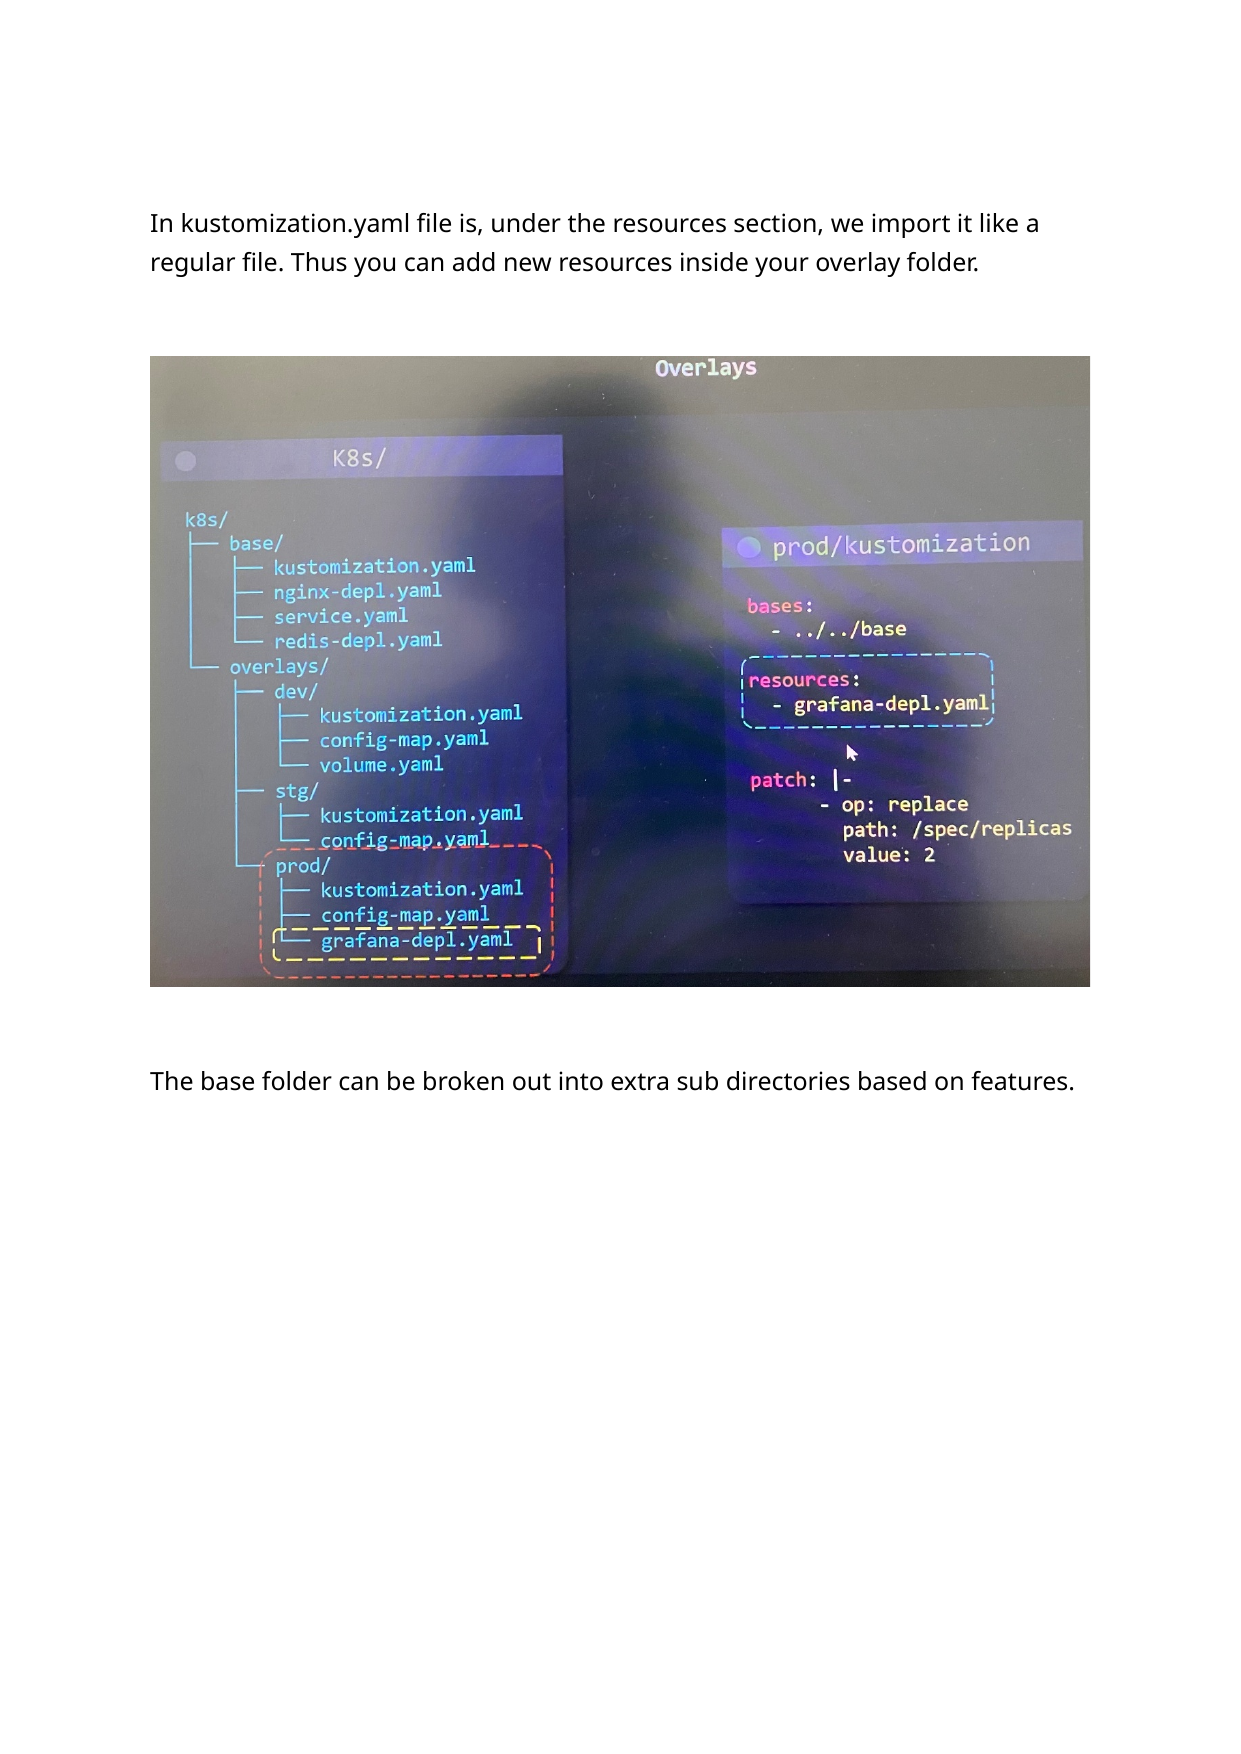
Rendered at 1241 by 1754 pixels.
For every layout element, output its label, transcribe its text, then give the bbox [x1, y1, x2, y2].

picture [150, 356, 1091, 987]
text The base folder can be broken out into extra sub directories based on features. [150, 1064, 1090, 1098]
text In kustomization.yaml file is, under the resources section, we import it like a regular file. Thus you can add new resources inside your overlay folder. [150, 206, 1090, 279]
